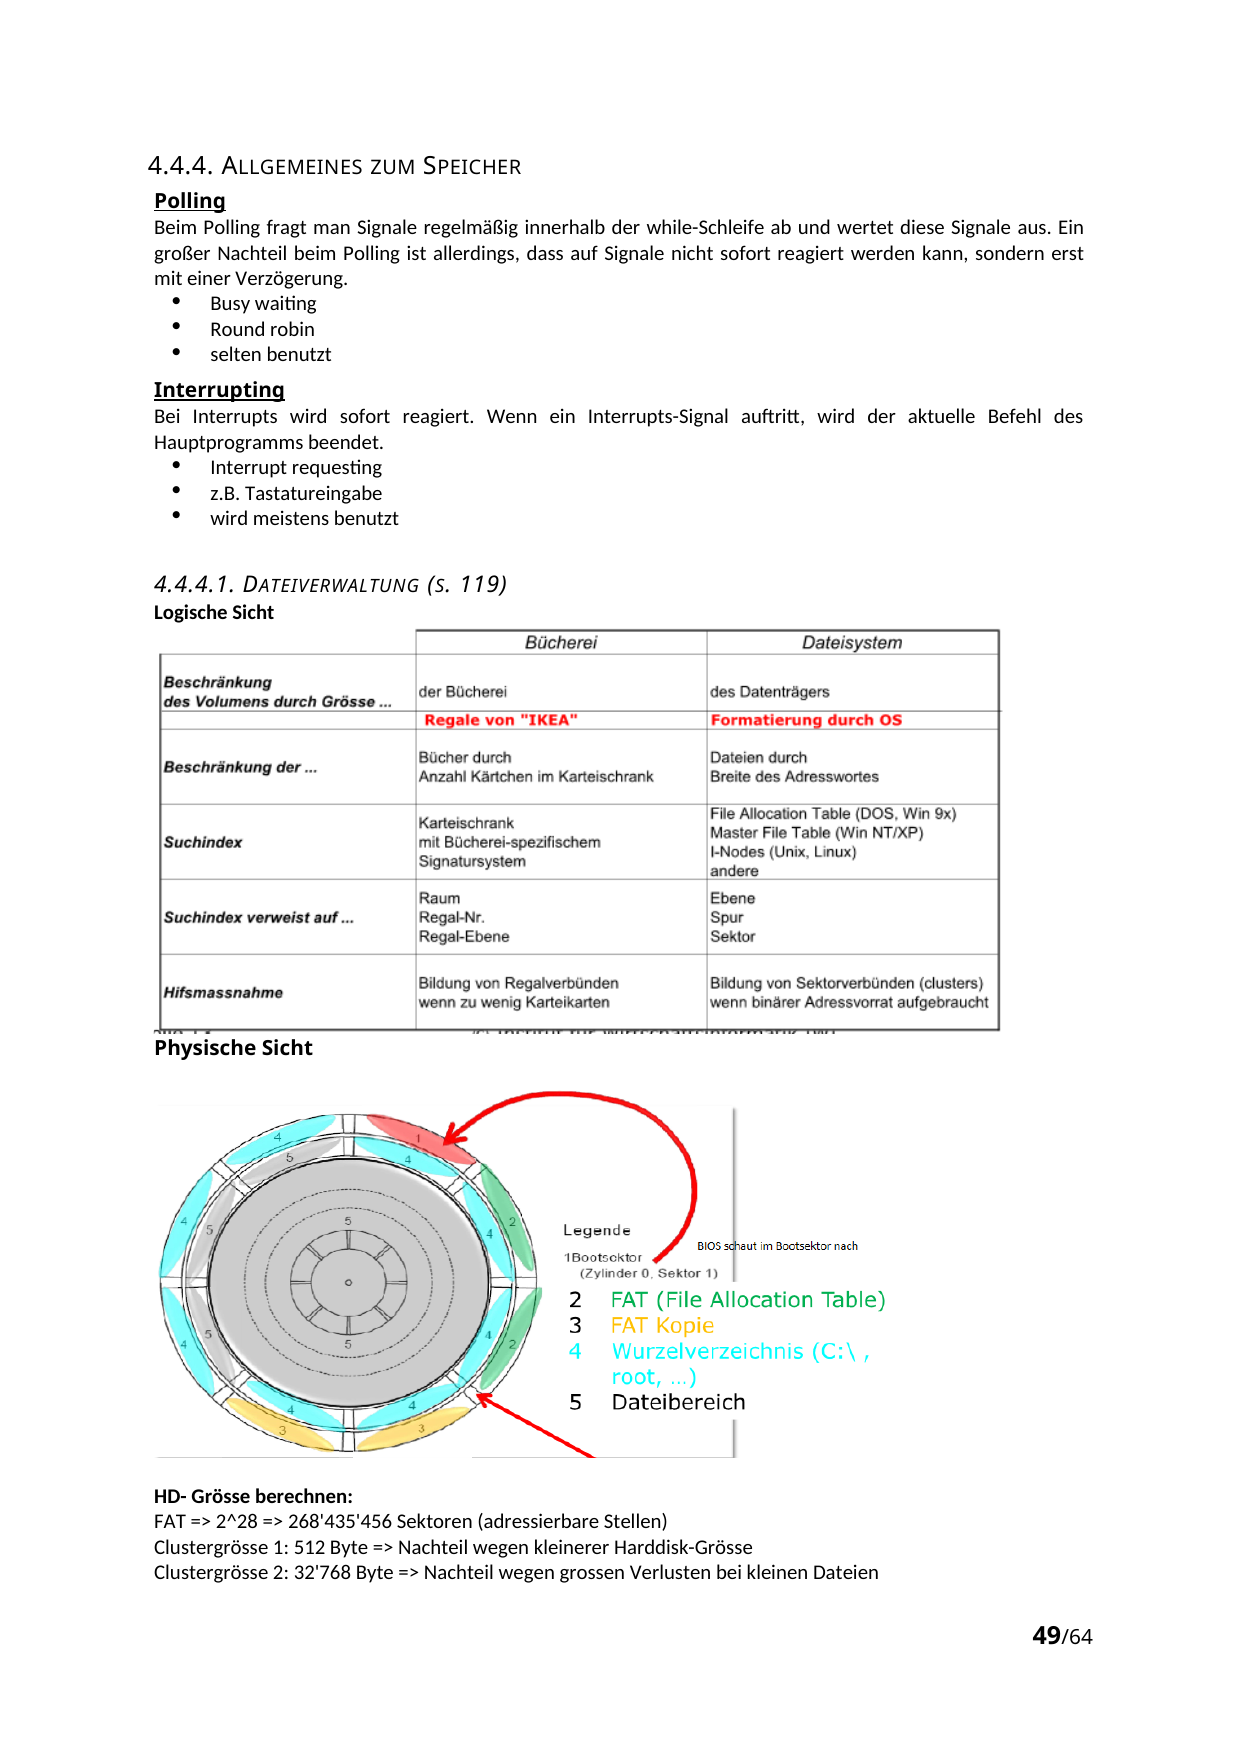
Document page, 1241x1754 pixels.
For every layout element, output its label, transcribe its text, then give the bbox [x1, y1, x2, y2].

picture [153, 624, 1008, 1034]
picture [153, 1087, 893, 1458]
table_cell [148, 564, 1092, 1614]
table_cell Interrupting Bei Interrupts wird sofort reagiert. Wenn ein Interrupts-Signal auftritt, wird der aktuelle Befehl des Hauptprogramms beendet. Interrupt requesting z.B. Tastatureingabe wird meistens benutzt [148, 371, 1092, 563]
subtitle Allgemeines zum Speicher [148, 148, 1093, 182]
table_header Polling Beim Polling fragt man Signale regelmäßig innerhalb der while-Schleife ab und wertet diese Signale aus. Ein großer Nachteil beim Polling ist allerdings, dass auf Signale nicht sofort reagiert werden kann, sondern erst mit einer Verzögerung. Busy waiting Round robin selten benutzt [148, 182, 1092, 371]
